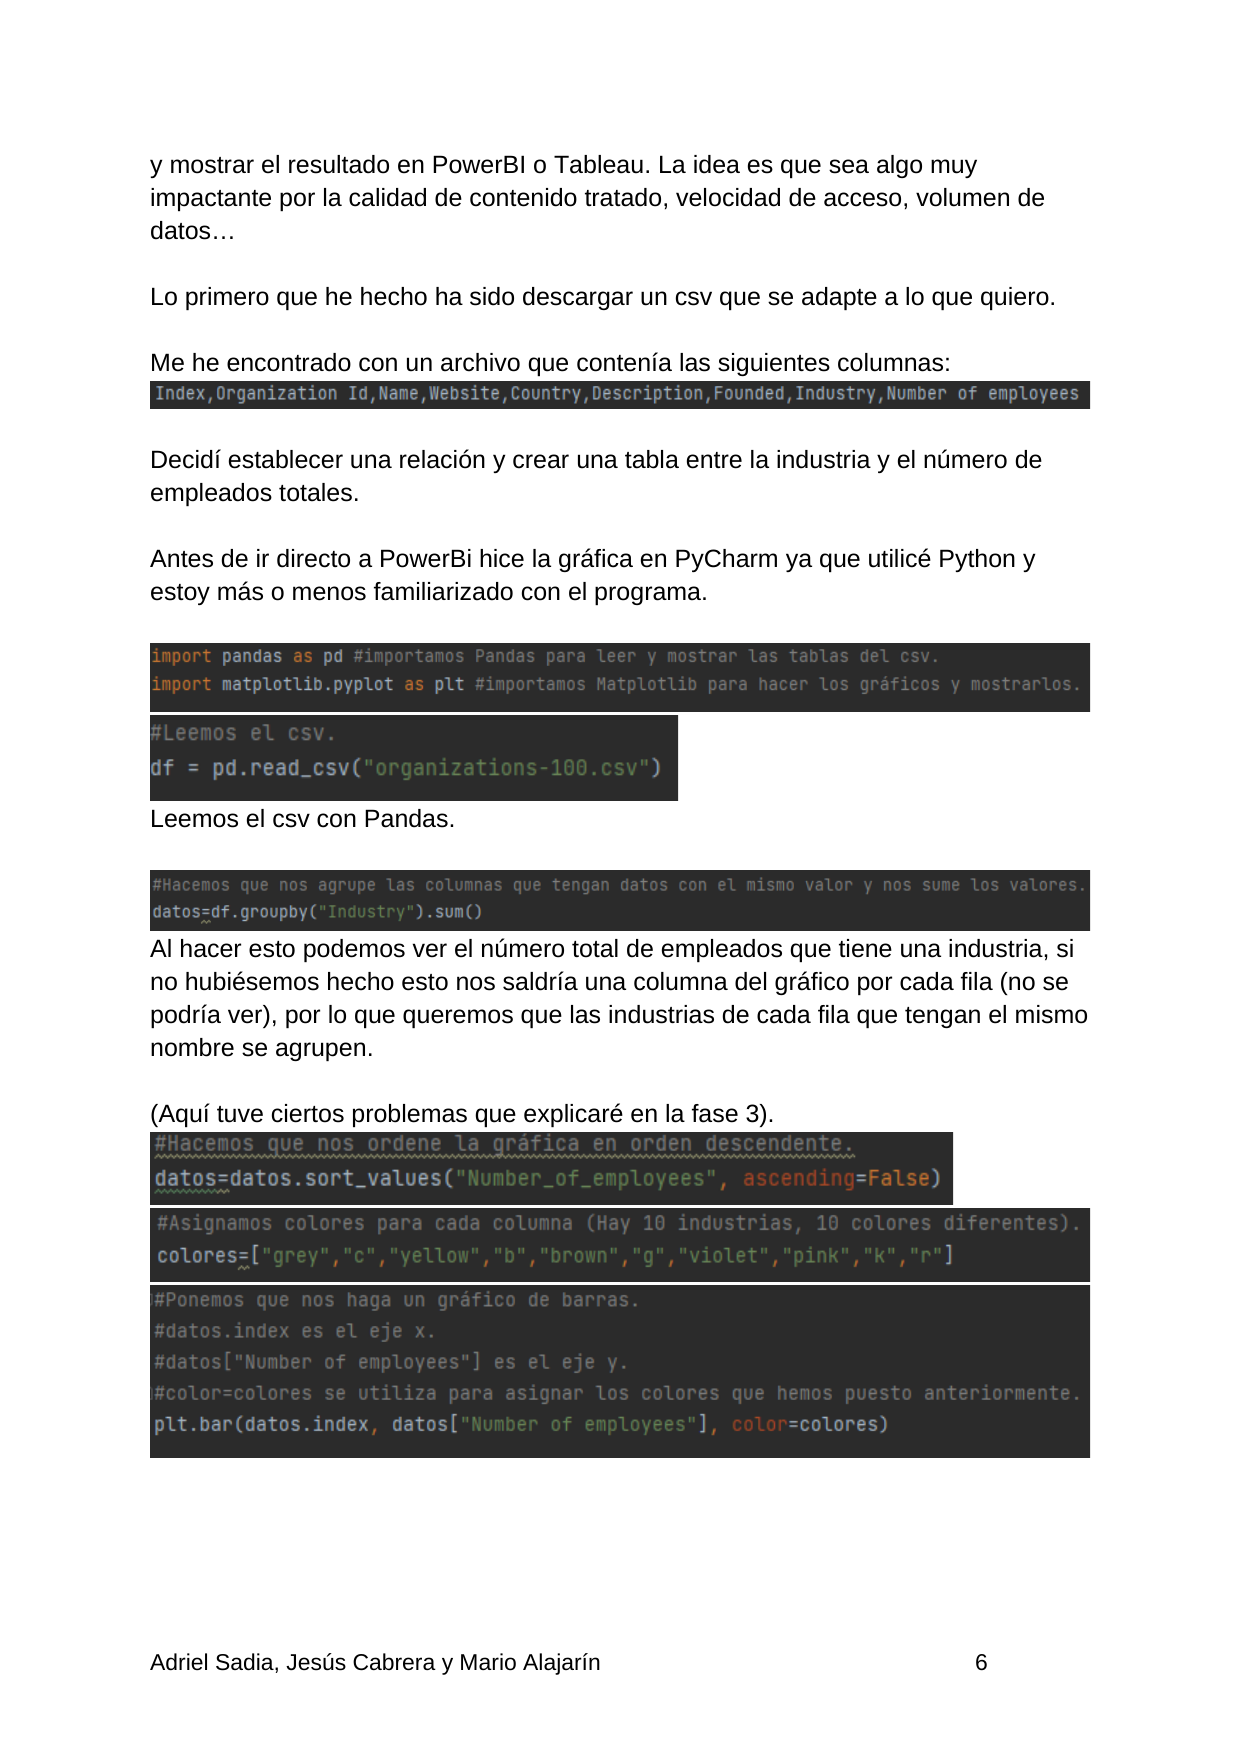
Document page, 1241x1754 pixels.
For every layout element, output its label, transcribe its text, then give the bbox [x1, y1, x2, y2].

text Antes de ir directo a PowerBi hice la gráfica en PyCharm ya que utilicé Python y estoy más o menos familiarizado con el programa. [150, 544, 1090, 606]
picture [150, 643, 1091, 712]
text Al hacer esto podemos ver el número total de empleados que tiene una industria, si no hubiésemos hecho esto nos saldría una columna del gráfico por cada fila (no se podría ver), por lo que queremos que las industrias de cada fila que tengan el mismo nombre se agrupen. [150, 934, 1090, 1062]
picture [150, 870, 1091, 931]
text Decidí establecer una relación y crear una tabla entre la industria y el número de empleados totales. [150, 445, 1090, 507]
picture [150, 715, 679, 801]
text Leemos el csv con Pandas. [150, 804, 1090, 833]
picture [150, 381, 1091, 409]
picture [150, 1132, 954, 1205]
text (Aquí tuve ciertos problemas que explicaré en la fase 3). [150, 1099, 1090, 1128]
text Lo primero que he hecho ha sido descargar un csv que se adapte a lo que quiero. [150, 282, 1090, 311]
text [150, 150, 1090, 245]
picture [150, 1285, 1091, 1458]
picture [150, 1208, 1091, 1282]
text Me he encontrado con un archivo que contenía las siguientes columnas: [150, 348, 1090, 377]
